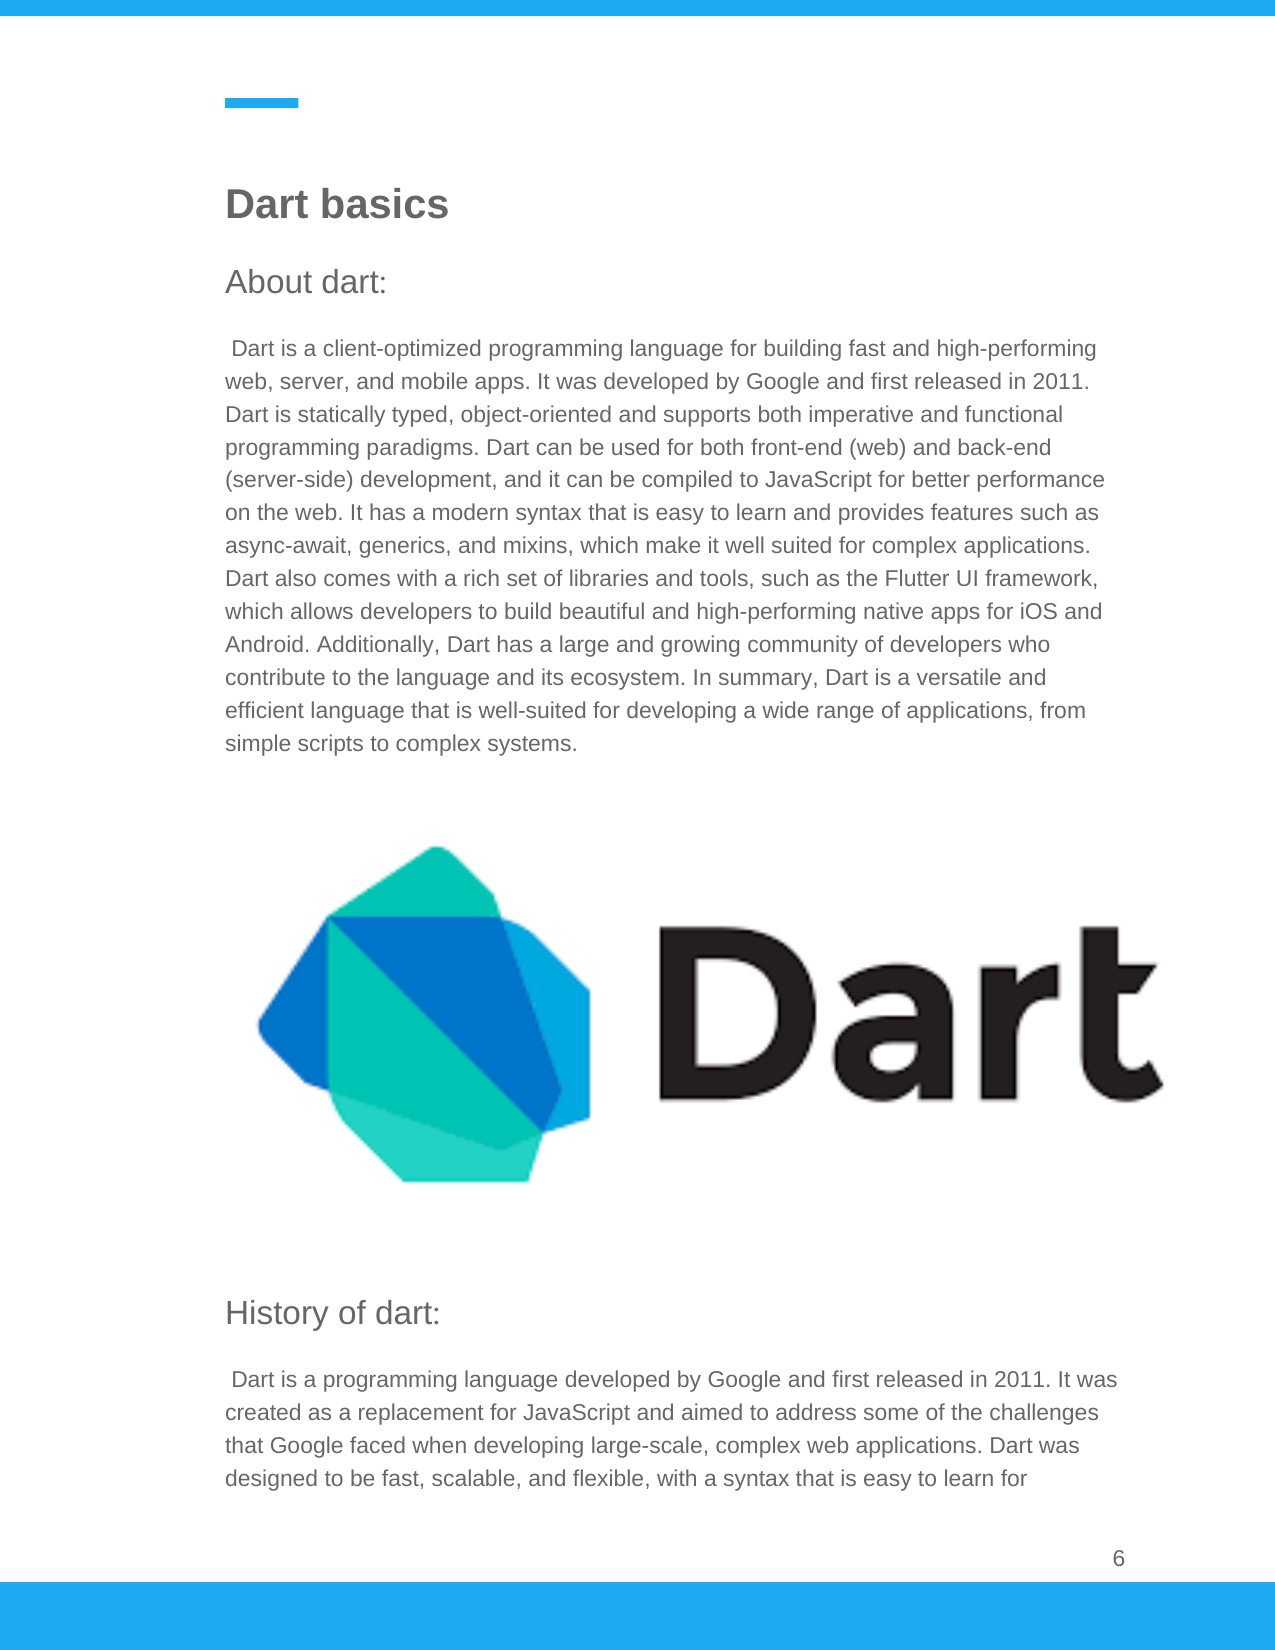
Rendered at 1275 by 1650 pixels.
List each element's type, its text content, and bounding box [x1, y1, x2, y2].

picture [225, 762, 1237, 1269]
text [225, 1366, 1125, 1491]
subtitle Dart basics [225, 179, 1125, 227]
picture [0, 1582, 1275, 1650]
subtitle History of dart: [225, 1293, 1125, 1334]
picture [0, 0, 1275, 16]
subtitle About dart: [225, 262, 1125, 304]
picture [225, 98, 299, 108]
text Dart is a client-optimized programming language for building fast and high-performing web, server, and mobile apps. It was developed by Google and first released in 2011. Dart is statically typed, object-oriented and supports both imperative and functional programming paradigms. Dart can be used for both front-end (web) and back-end (server-side) development, and it can be compiled to JavaScript for better performance on the web. It has a modern syntax that is easy to learn and provides features such as async-await, generics, and mixins, which make it well suited for complex applications. Dart also comes with a rich set of libraries and tools, such as the Flutter UI framework, which allows developers to build beautiful and high-performing native apps for iOS and Android. Additionally, Dart has a large and growing community of developers who contribute to the language and its ecosystem. In summary, Dart is a versatile and efficient language that is well-suited for developing a wide range of applications, from simple scripts to complex systems. [225, 335, 1125, 756]
